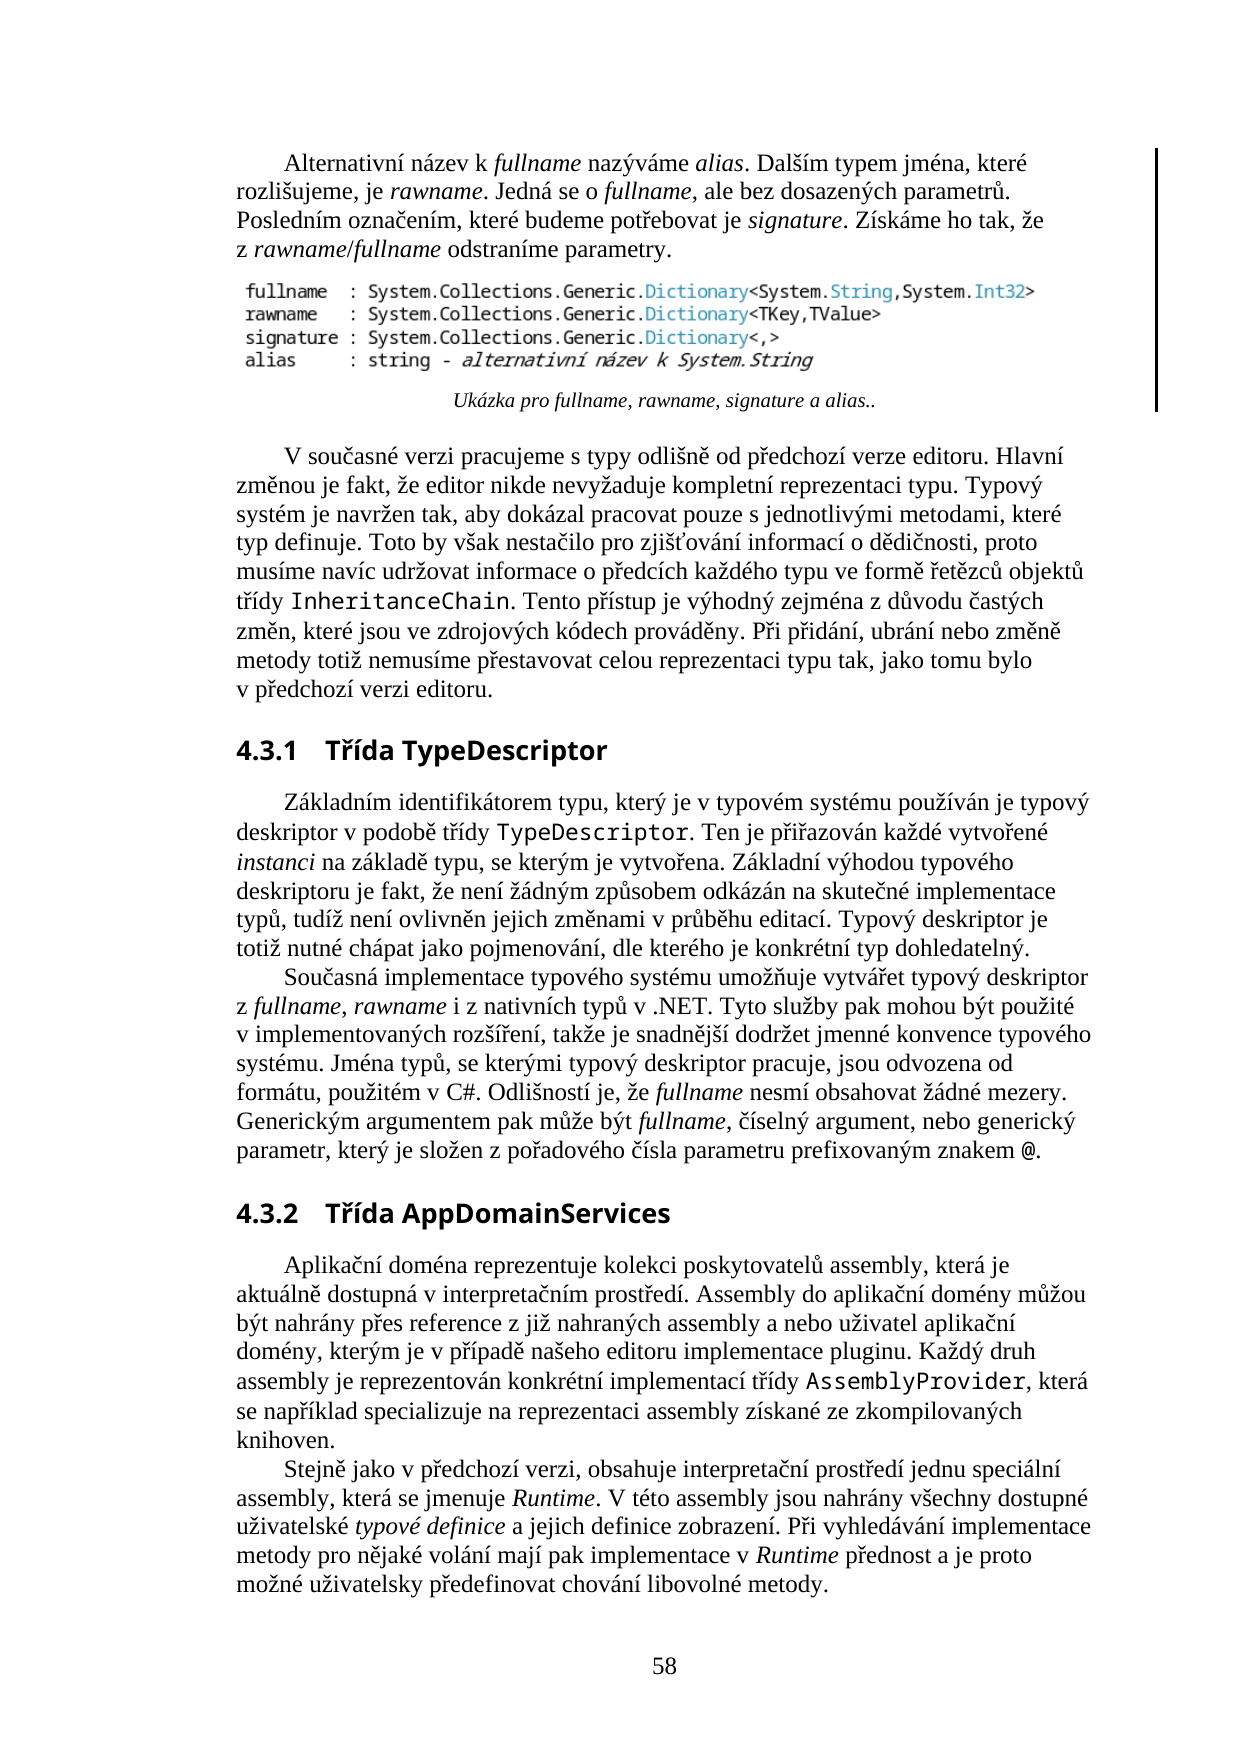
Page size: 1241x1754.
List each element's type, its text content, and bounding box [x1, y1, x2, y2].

subtitle Třída TypeDescriptor [236, 732, 1092, 768]
text Ukázka pro fullname, rawname, signature a alias.. [236, 388, 1092, 412]
text Současná implementace typového systému umožňuje vytvářet typový deskriptor z fullname, rawname i z nativních typů v .NET. Tyto služby pak mohou být použité v implementovaných rozšíření, takže je snadnější dodržet jmenné konvence typového systému. Jména typů, se kterými typový deskriptor pracuje, jsou odvozena od formátu, použitém v C#. Odlišností je, že fullname nesmí obsahovat žádné mezery. Generickým argumentem pak může být fullname, číselný argument, nebo generický parametr, který je složen z pořadového čísla parametru prefixovaným znakem @. [236, 962, 1092, 1166]
text Základním identifikátorem typu, který je v typovém systému používán je typový deskriptor v podobě třídy TypeDescriptor. Ten je přiřazován každé vytvořené instanci na základě typu, se kterým je vytvořena. Základní výhodou typového deskriptoru je fakt, že není žádným způsobem odkázán na skutečné implementace typů, tudíž není ovlivněn jejich změnami v průběhu editací. Typový deskriptor je totiž nutné chápat jako pojmenování, dle kterého je konkrétní typ dohledatelný. [236, 787, 1092, 962]
text Alternativní název k fullname nazýváme alias. Dalším typem jména, které rozlišujeme, je rawname. Jedná se o fullname, ale bez dosazených parametrů. Posledním označením, které budeme potřebovat je signature. Získáme ho tak, že z rawname/fullname odstraníme parametry. [236, 148, 1092, 263]
text Aplikační doména reprezentuje kolekci poskytovatelů assembly, která je aktuálně dostupná v interpretačním prostředí. Assembly do aplikační domény můžou být nahrány přes reference z již nahraných assembly a nebo uživatel aplikační domény, kterým je v případě našeho editoru implementace pluginu. Každý druh assembly je reprezentován konkrétní implementací třídy AssemblyProvider, která se například specializuje na reprezentaci assembly získané ze zkompilovaných knihoven. [236, 1250, 1092, 1454]
text Stejně jako v předchozí verzi, obsahuje interpretační prostředí jednu speciální assembly, která se jmenuje Runtime. V této assembly jsou nahrány všechny dostupné uživatelské typové definice a jejich definice zobrazení. Při vyhledávání implementace metody pro nějaké volání mají pak implementace v Runtime přednost a je proto možné uživatelsky předefinovat chování libovolné metody. [236, 1454, 1092, 1598]
subtitle Třída AppDomainServices [236, 1195, 1092, 1232]
text V současné verzi pracujeme s typy odlišně od předchozí verze editoru. Hlavní změnou je fakt, že editor nikde nevyžaduje kompletní reprezentaci typu. Typový systém je navržen tak, aby dokázal pracovat pouze s jednotlivými metodami, které typ definuje. Toto by však nestačilo pro zjišťování informací o dědičnosti, proto musíme navíc udržovat informace o předcích každého typu ve formě řetězců objektů třídy InheritanceChain. Tento přístup je výhodný zejména z důvodu častých změn, které jsou ve zdrojových kódech prováděny. Při přidání, ubrání nebo změně metody totiž nemusíme přestavovat celou reprezentaci typu tak, jako tomu bylo v předchozí verzi editoru. [236, 441, 1092, 702]
